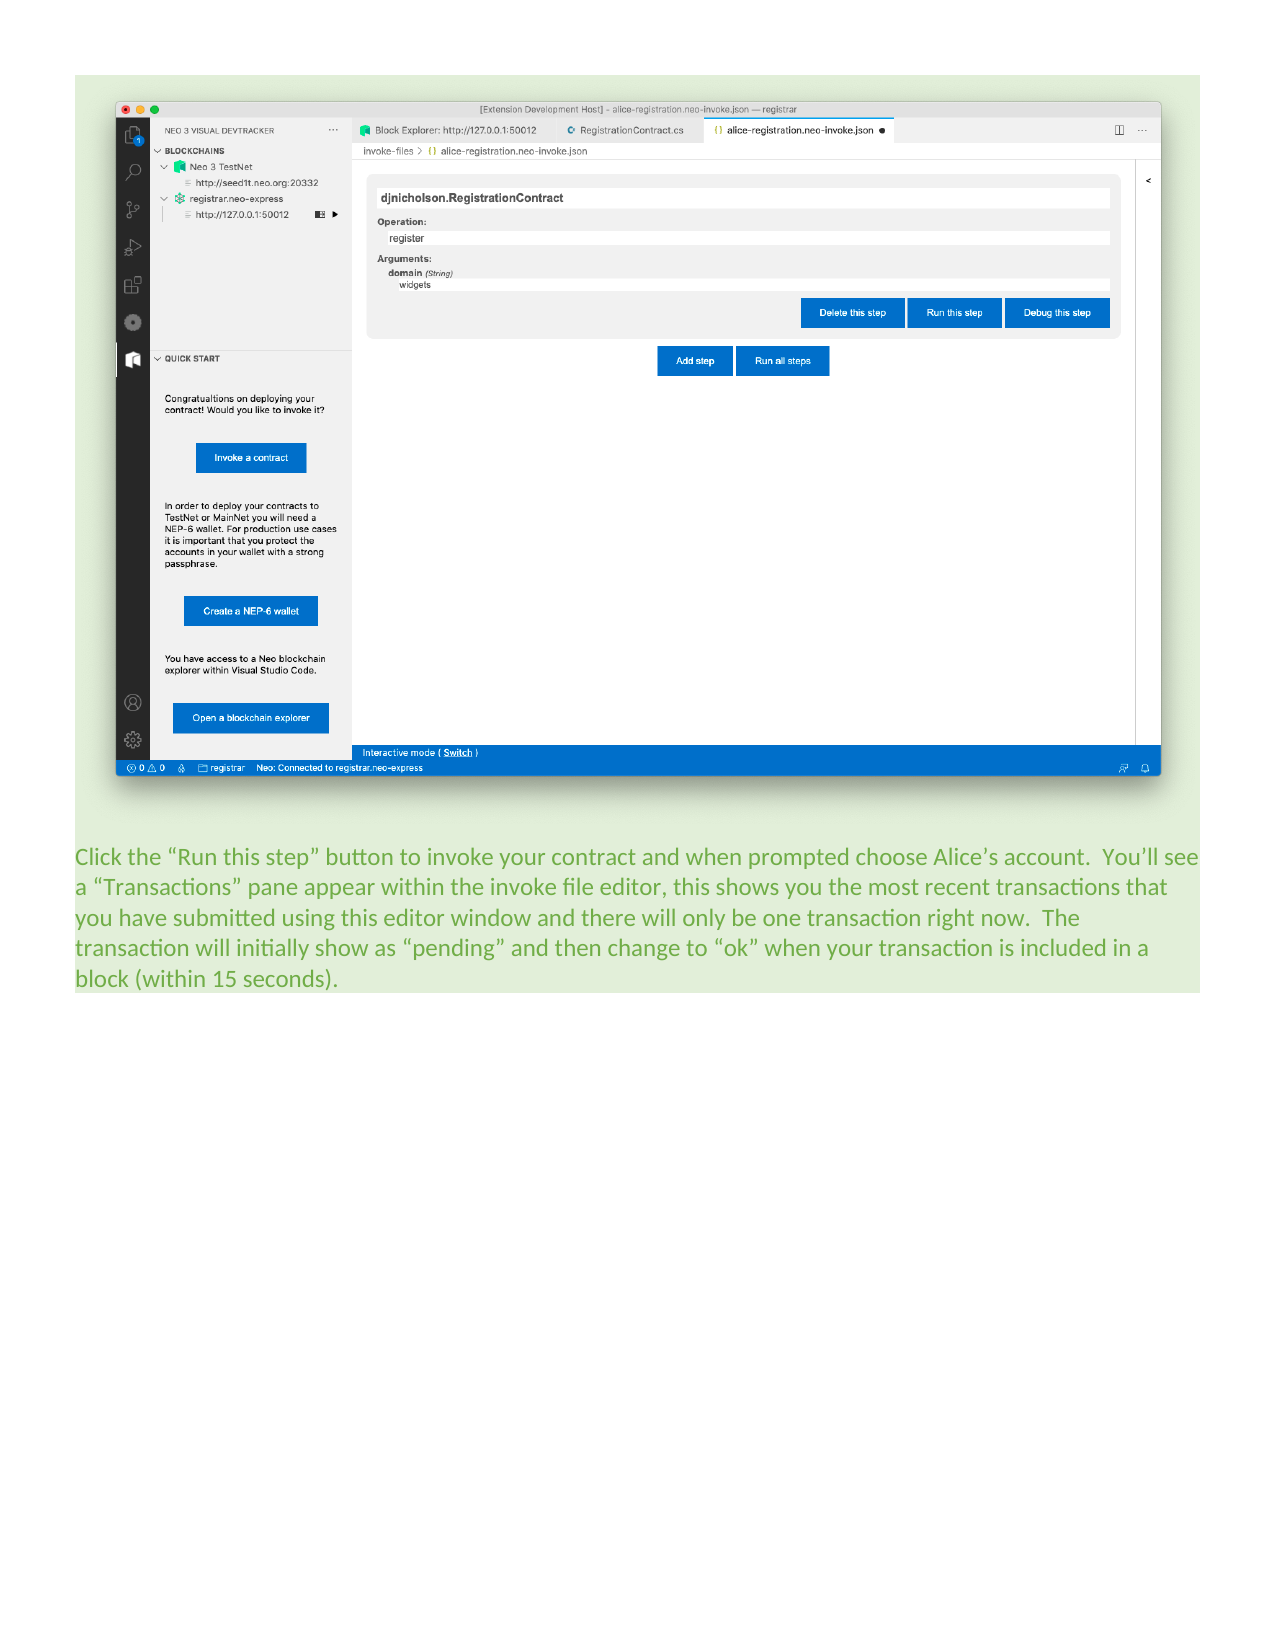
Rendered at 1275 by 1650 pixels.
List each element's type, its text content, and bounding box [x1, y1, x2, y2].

text Click the “Run this step” button to invoke your contract and when prompted choose Alice’s account. You’ll see a “Transactions” pane appear within the invoke file editor, this shows you the most recent transactions that you have submitted using this editor window and there will only be one transaction right now. The transaction will initially show as “pending” and then change to “ok” when your transaction is included in a block (within 15 seconds). [75, 841, 1200, 993]
picture [75, 75, 1200, 829]
